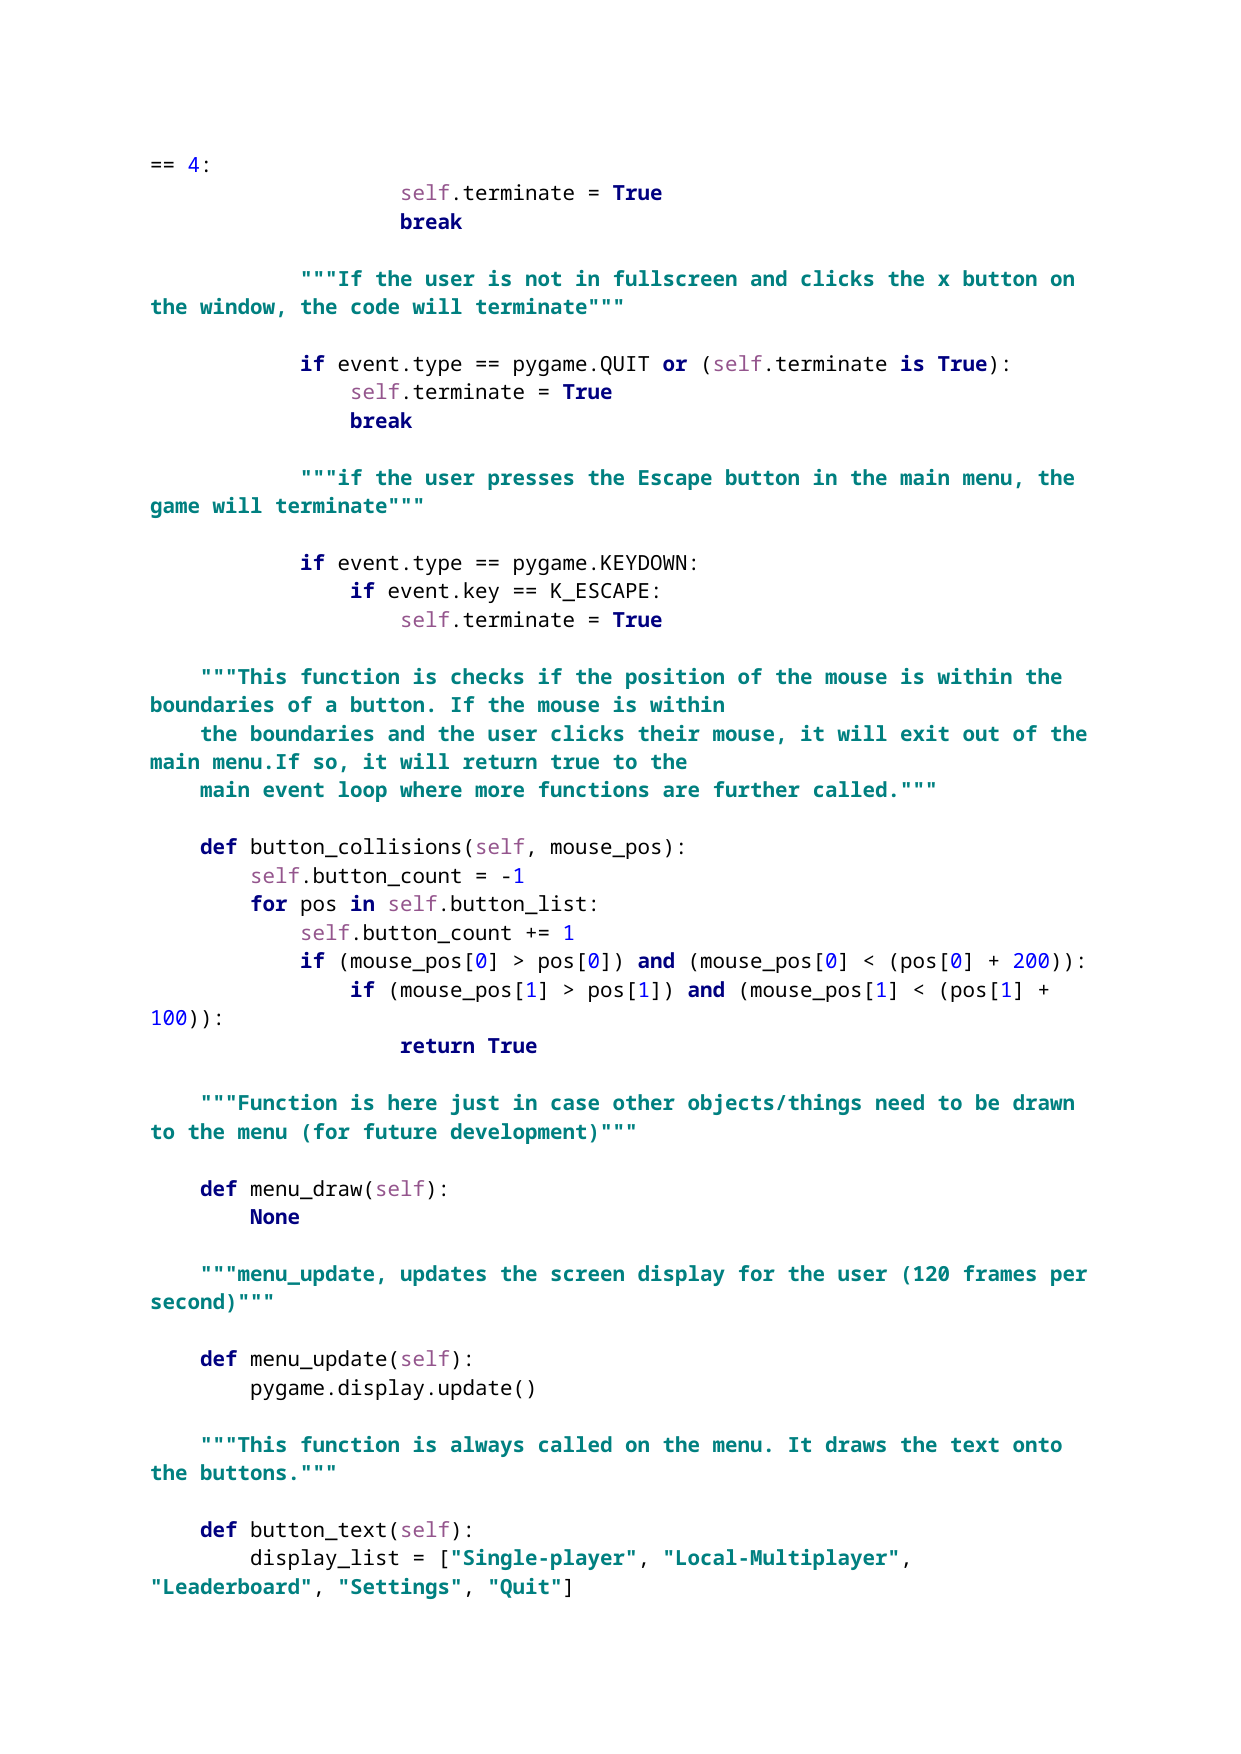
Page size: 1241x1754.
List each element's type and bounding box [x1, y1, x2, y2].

text [150, 150, 1090, 1600]
